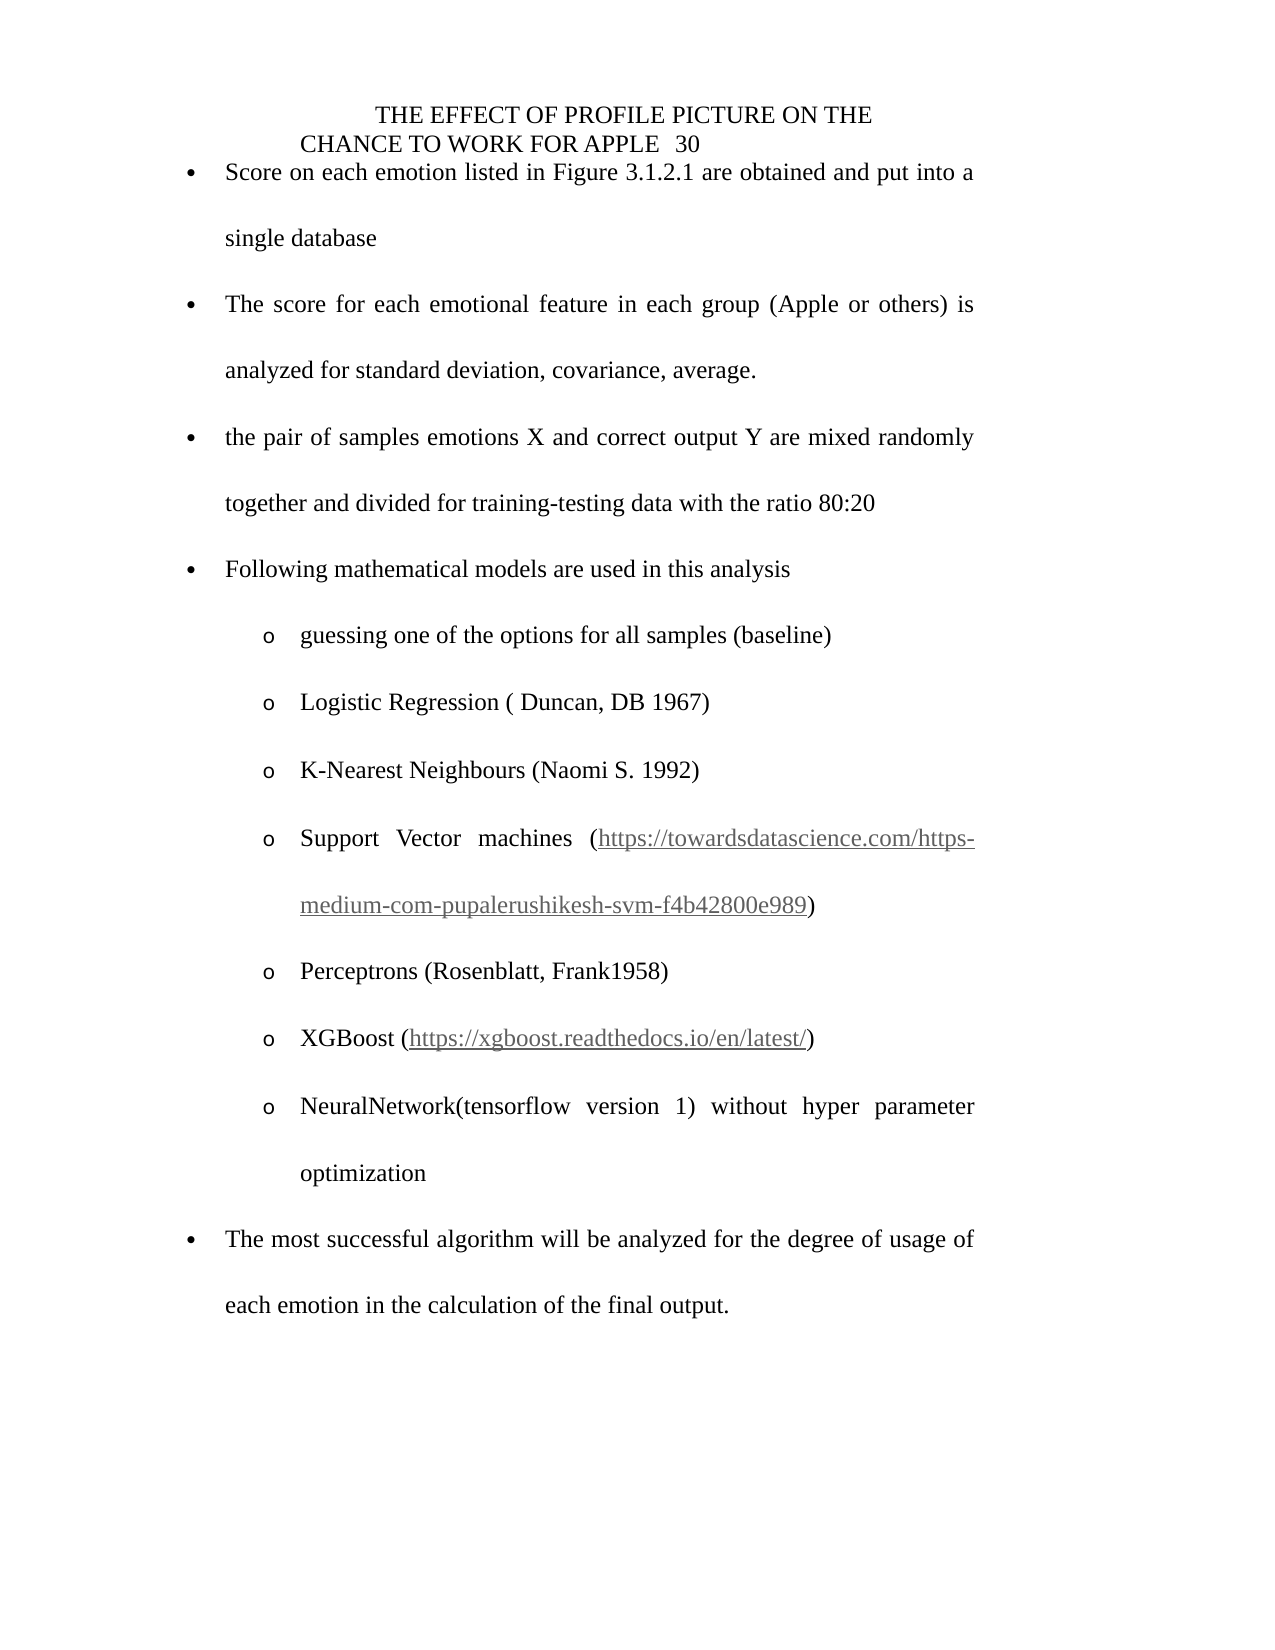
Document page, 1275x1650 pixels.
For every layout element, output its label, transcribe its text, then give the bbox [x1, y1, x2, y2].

list Following mathematical models are used in this analysis [187, 554, 975, 582]
list XGBoost (https://xgboost.readthedocs.io/en/latest/) [262, 1023, 975, 1053]
list NeuralNetwork(tensorflow version 1) without hyper parameter optimization [262, 1091, 975, 1187]
list The most successful algorithm will be analyzed for the degree of usage of each emotion in the calculation of the final output. [187, 1224, 975, 1319]
list Support Vector machines (https://towardsdatascience.com/https-medium-com-pupalerushikesh-svm-f4b42800e989) [262, 823, 975, 918]
list Score on each emotion listed in Figure 3.1.2.1 are obtained and put into a single database [187, 157, 975, 252]
list guessing one of the options for all samples (baseline) [262, 620, 975, 649]
list Perceptrons (Rosenblatt, Frank1958) [262, 956, 975, 985]
list the pair of samples emotions X and correct output Y are mixed randomly together and divided for training-testing data with the ratio 80:20 [187, 422, 975, 516]
list The score for each emotional feature in each group (Apple or others) is analyzed for standard deviation, covariance, average. [187, 289, 975, 384]
list Logistic Regression ( Duncan, DB 1967) [262, 687, 975, 717]
list K-Nearest Neighbours (Naomi S. 1992) [262, 755, 975, 785]
